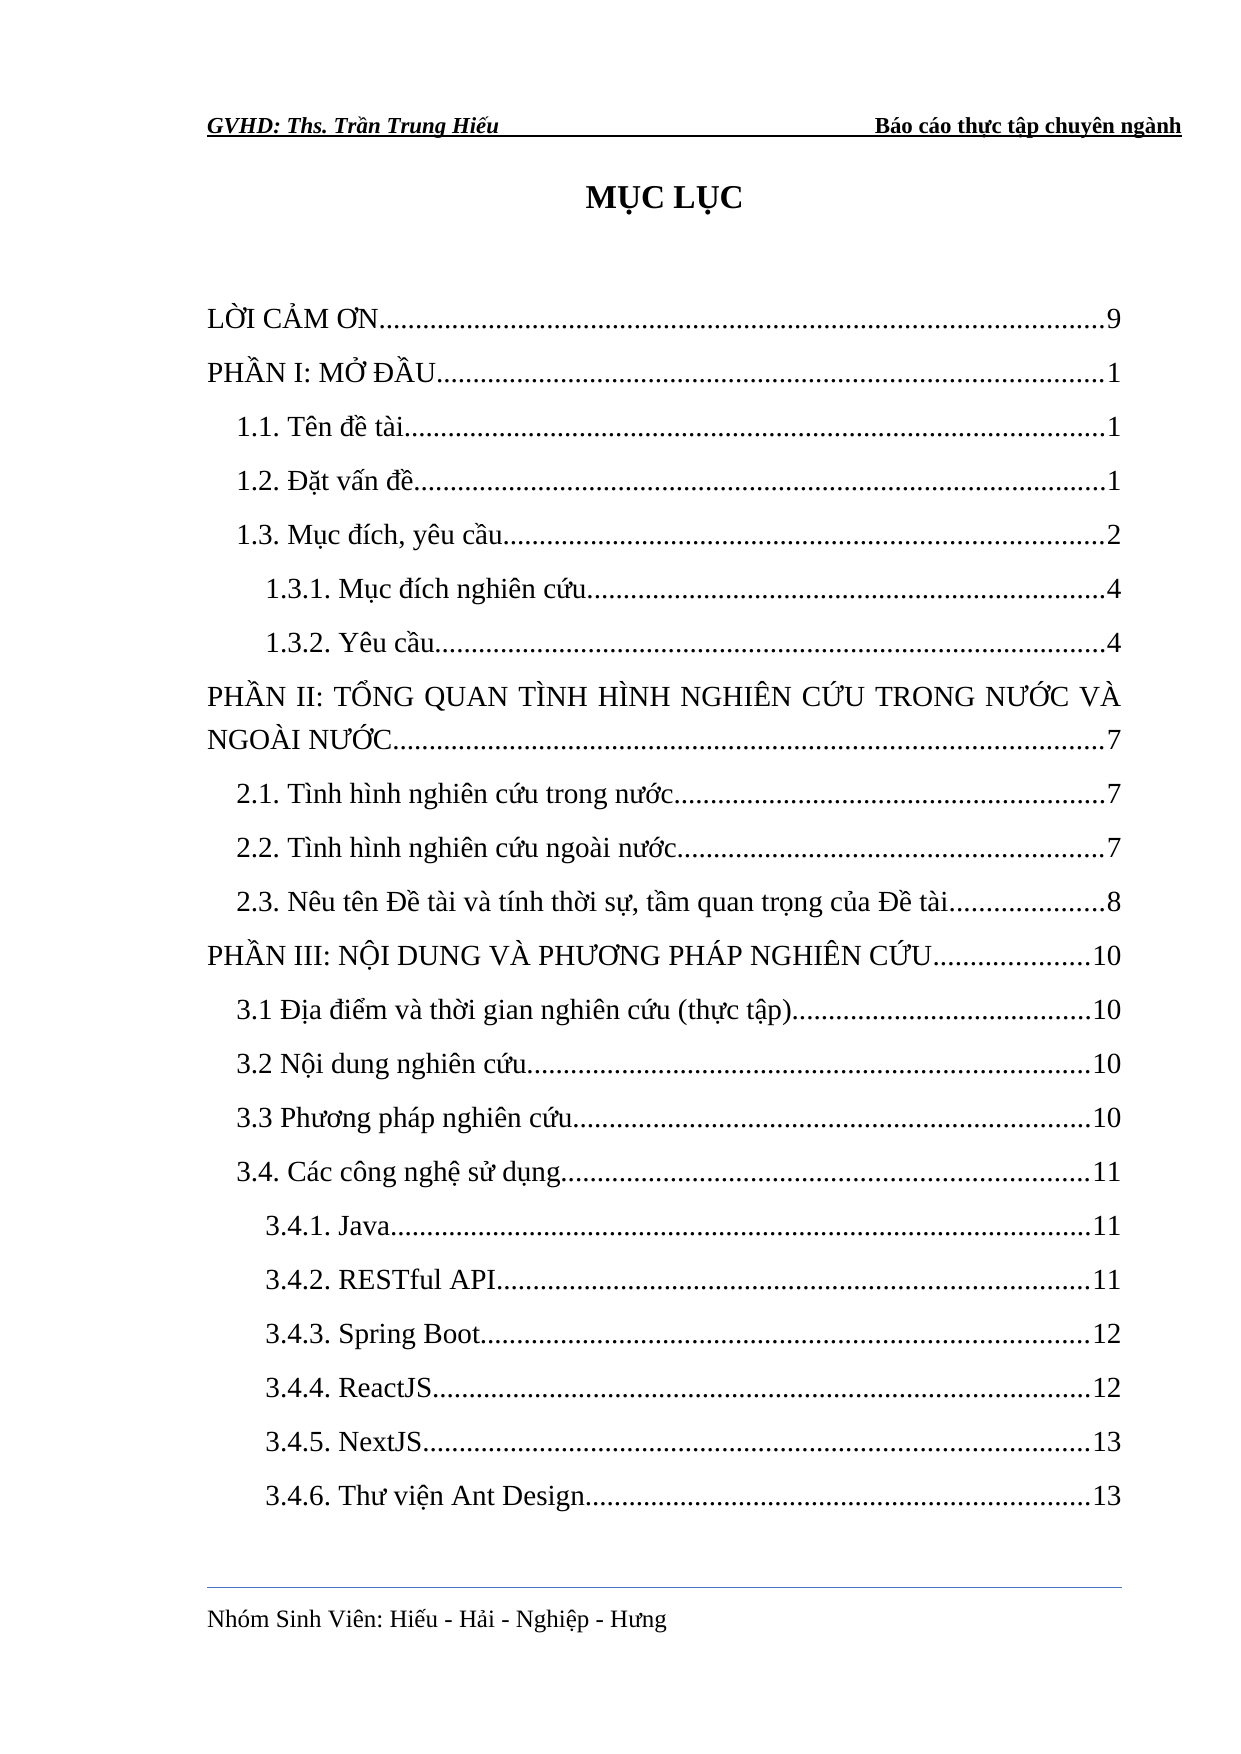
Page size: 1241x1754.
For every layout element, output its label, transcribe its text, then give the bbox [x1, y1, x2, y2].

text MỤC LỤC [207, 177, 1122, 216]
